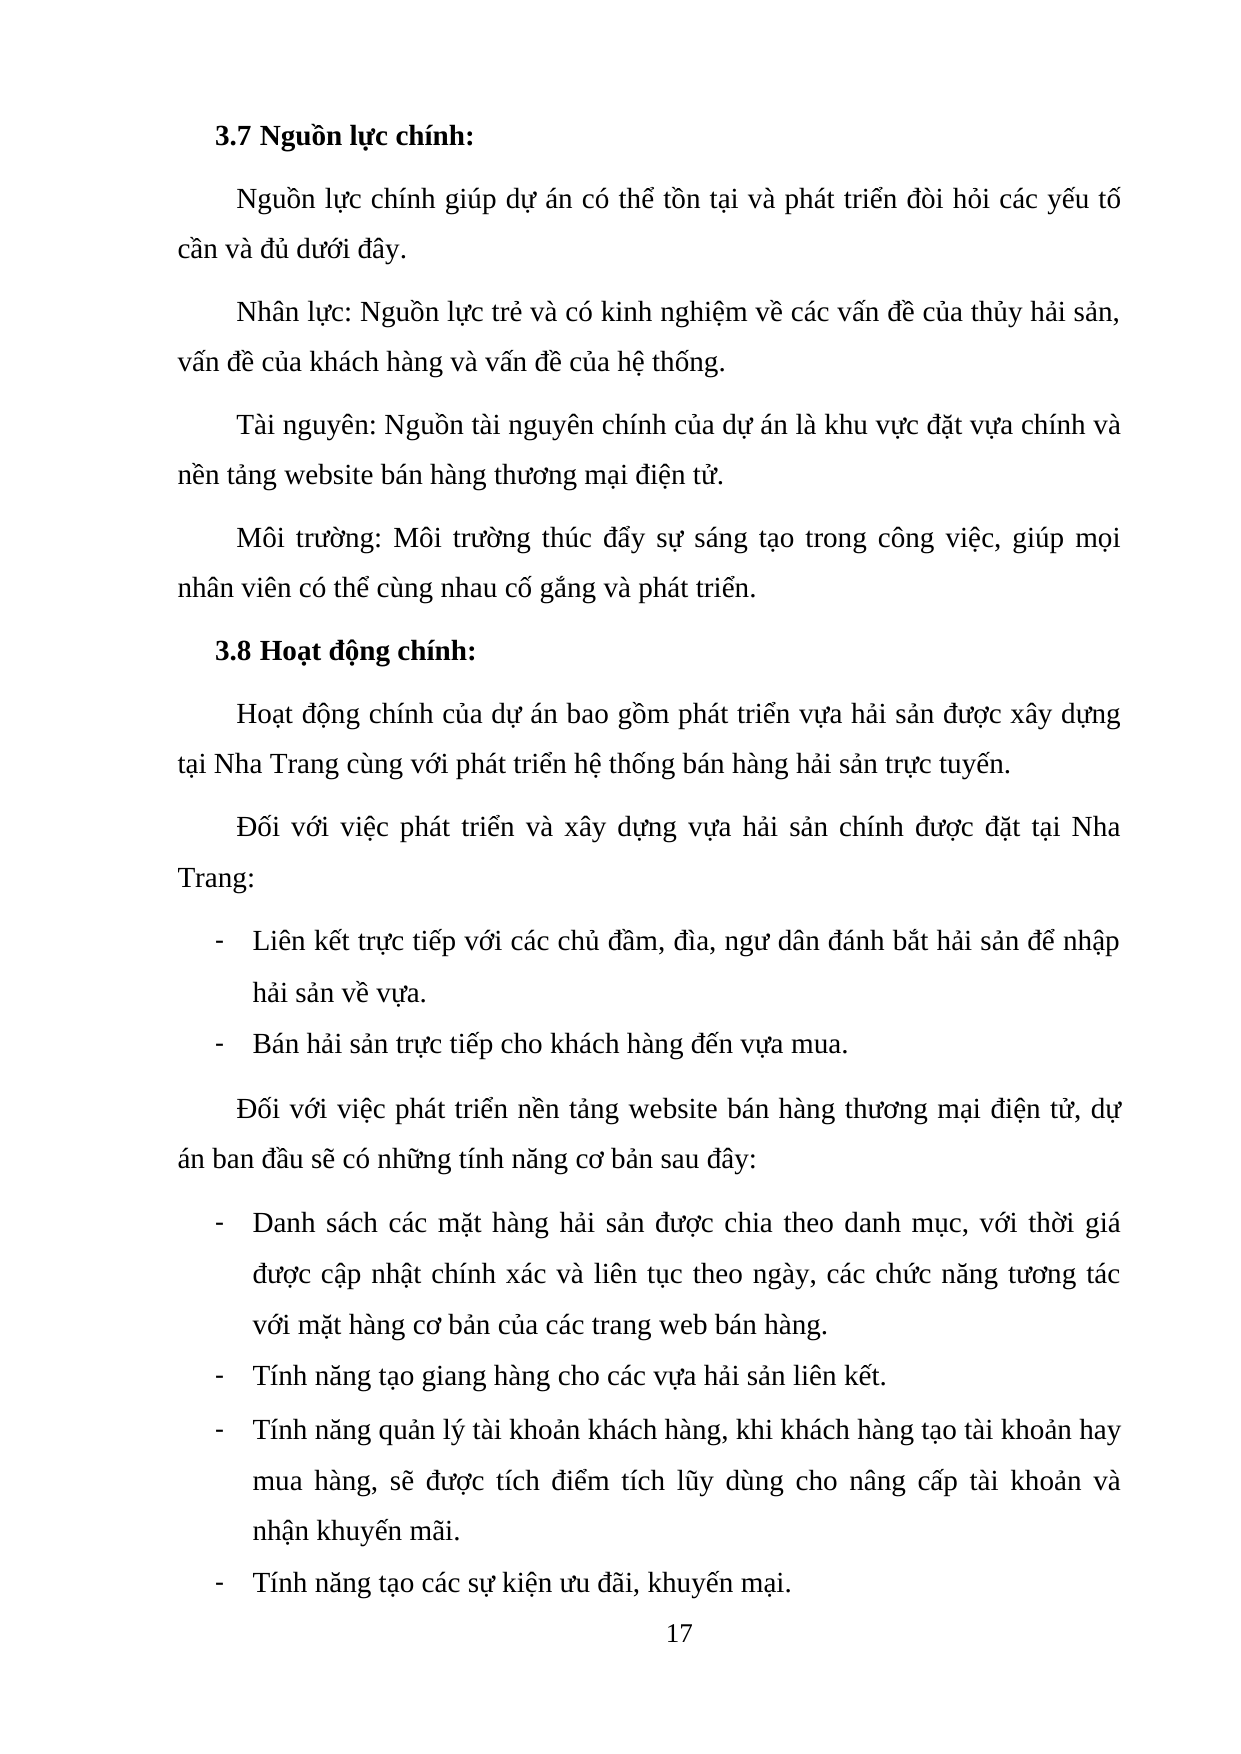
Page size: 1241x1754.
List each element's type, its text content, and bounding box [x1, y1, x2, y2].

text Nguồn lực chính giúp dự án có thể tồn tại và phát triển đòi hỏi các yếu tố cần và đủ dưới đây. [177, 181, 1122, 265]
list Tính năng quản lý tài khoản khách hàng, khi khách hàng tạo tài khoản hay mua hàng, sẽ được tích điểm tích lũy dùng cho nâng cấp tài khoản và nhận khuyến mãi. [215, 1411, 1122, 1547]
list Hoạt động chính: [215, 633, 1122, 667]
list Bán hải sản trực tiếp cho khách hàng đến vựa mua. [215, 1025, 1122, 1061]
text Nhân lực: Nguồn lực trẻ và có kinh nghiệm về các vấn đề của thủy hải sản, vấn đề của khách hàng và vấn đề của hệ thống. [177, 294, 1122, 378]
text Môi trường: Môi trường thúc đẩy sự sáng tạo trong công việc, giúp mọi nhân viên có thể cùng nhau cố gắng và phát triển. [177, 520, 1122, 604]
list Tính năng tạo các sự kiện ưu đãi, khuyến mại. [215, 1564, 1122, 1599]
list Tính năng tạo giang hàng cho các vựa hải sản liên kết. [215, 1357, 1122, 1393]
text Đối với việc phát triển và xây dựng vựa hải sản chính được đặt tại Nha Trang: [177, 809, 1122, 893]
list Liên kết trực tiếp với các chủ đầm, đìa, ngư dân đánh bắt hải sản để nhập hải sản về vựa. [215, 922, 1122, 1008]
text Hoạt động chính của dự án bao gồm phát triển vựa hải sản được xây dựng tại Nha Trang cùng với phát triển hệ thống bán hàng hải sản trực tuyến. [177, 696, 1122, 780]
list Nguồn lực chính: [215, 118, 1122, 152]
text Đối với việc phát triển nền tảng website bán hàng thương mại điện tử, dự án ban đầu sẽ có những tính năng cơ bản sau đây: [177, 1091, 1122, 1175]
list Danh sách các mặt hàng hải sản được chia theo danh mục, với thời giá được cập nhật chính xác và liên tục theo ngày, các chức năng tương tác với mặt hàng cơ bản của các trang web bán hàng. [215, 1204, 1122, 1341]
text Tài nguyên: Nguồn tài nguyên chính của dự án là khu vực đặt vựa chính và nền tảng website bán hàng thương mại điện tử. [177, 407, 1122, 491]
